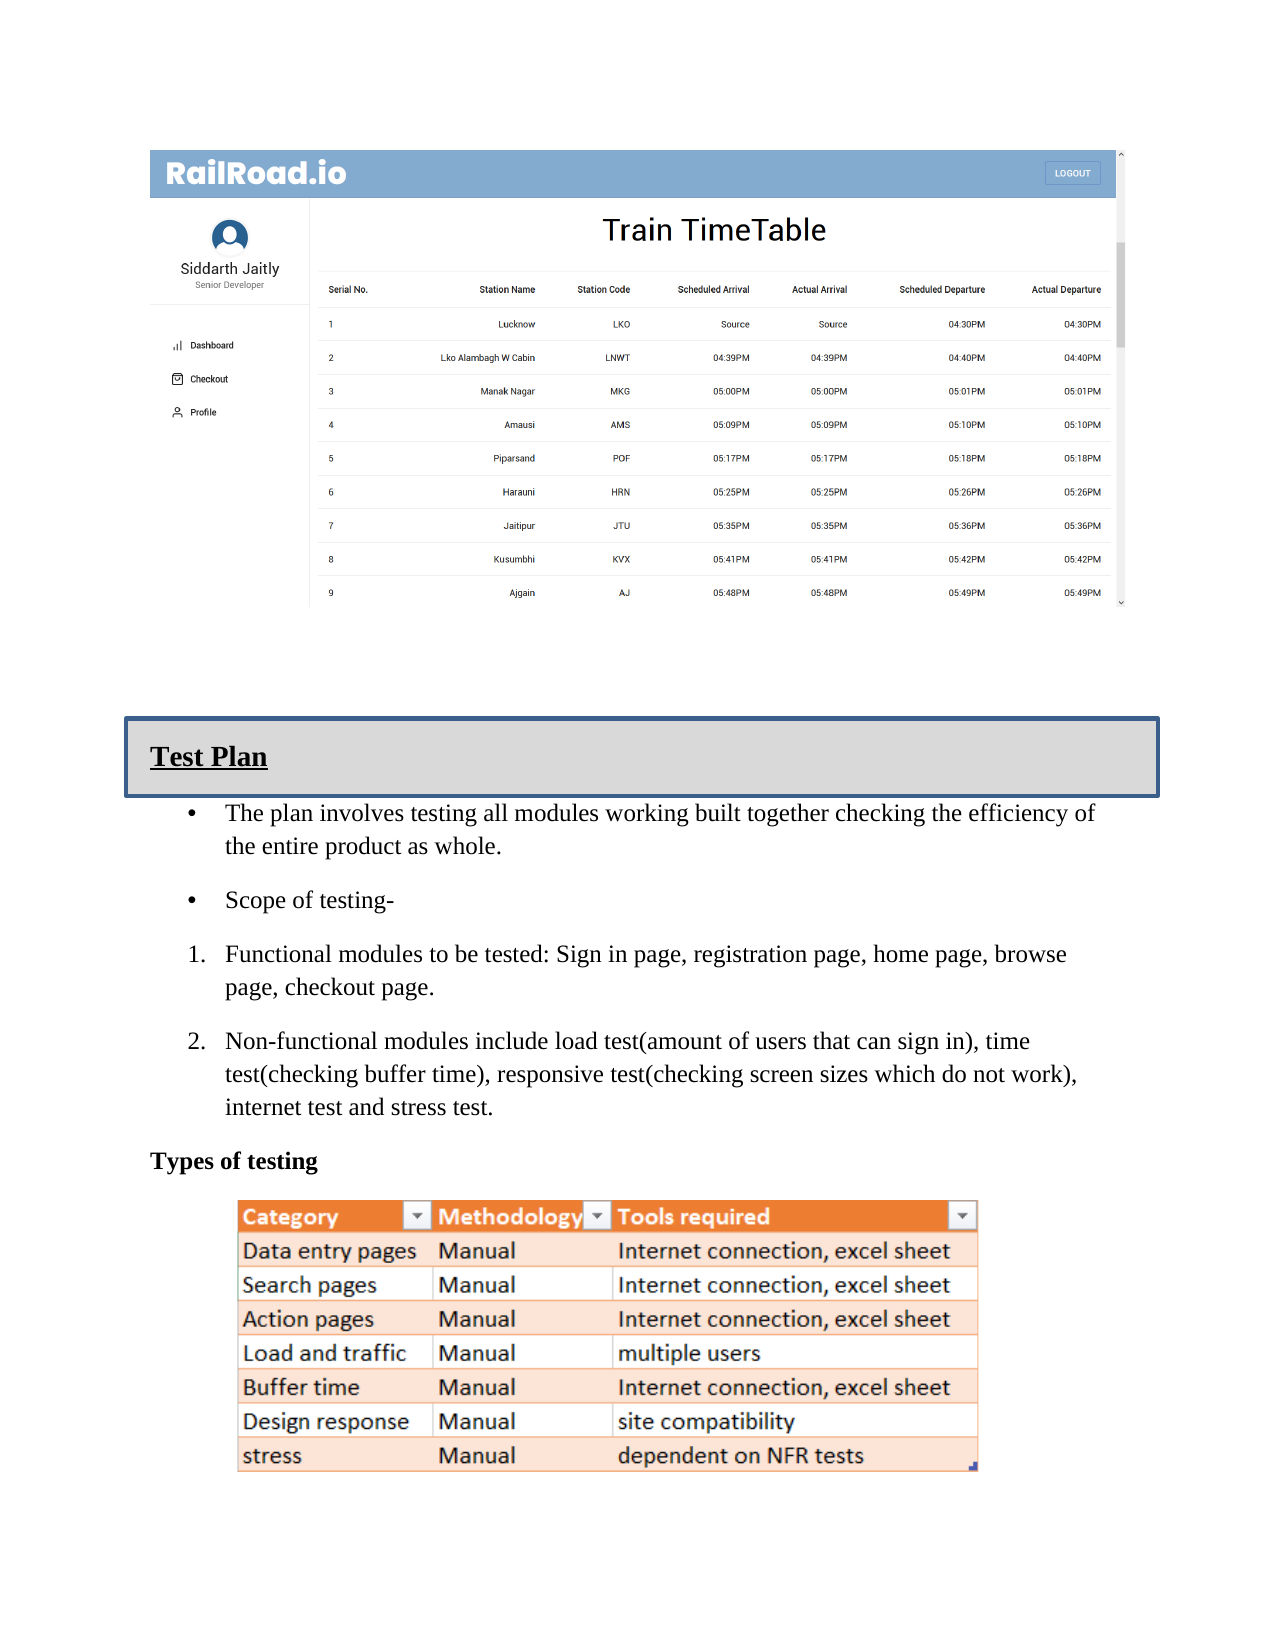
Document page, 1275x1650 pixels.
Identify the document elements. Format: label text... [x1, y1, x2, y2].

text Test Plan [150, 739, 1125, 772]
list The plan involves testing all modules working built together checking the efficiency of the entire product as whole. [187, 798, 1125, 860]
list Non-functional modules include load test(amount of users that can sign in), time test(checking buffer time), responsive test(checking screen sizes which do not work), internet test and stress test. [187, 1026, 1125, 1121]
picture [150, 150, 1125, 607]
list Scope of testing- [187, 885, 1125, 914]
picture [237, 1200, 979, 1472]
list Functional modules to be tested: Sign in page, registration page, home page, browse page, checkout page. [187, 939, 1125, 1001]
text Types of testing [150, 1146, 1125, 1175]
